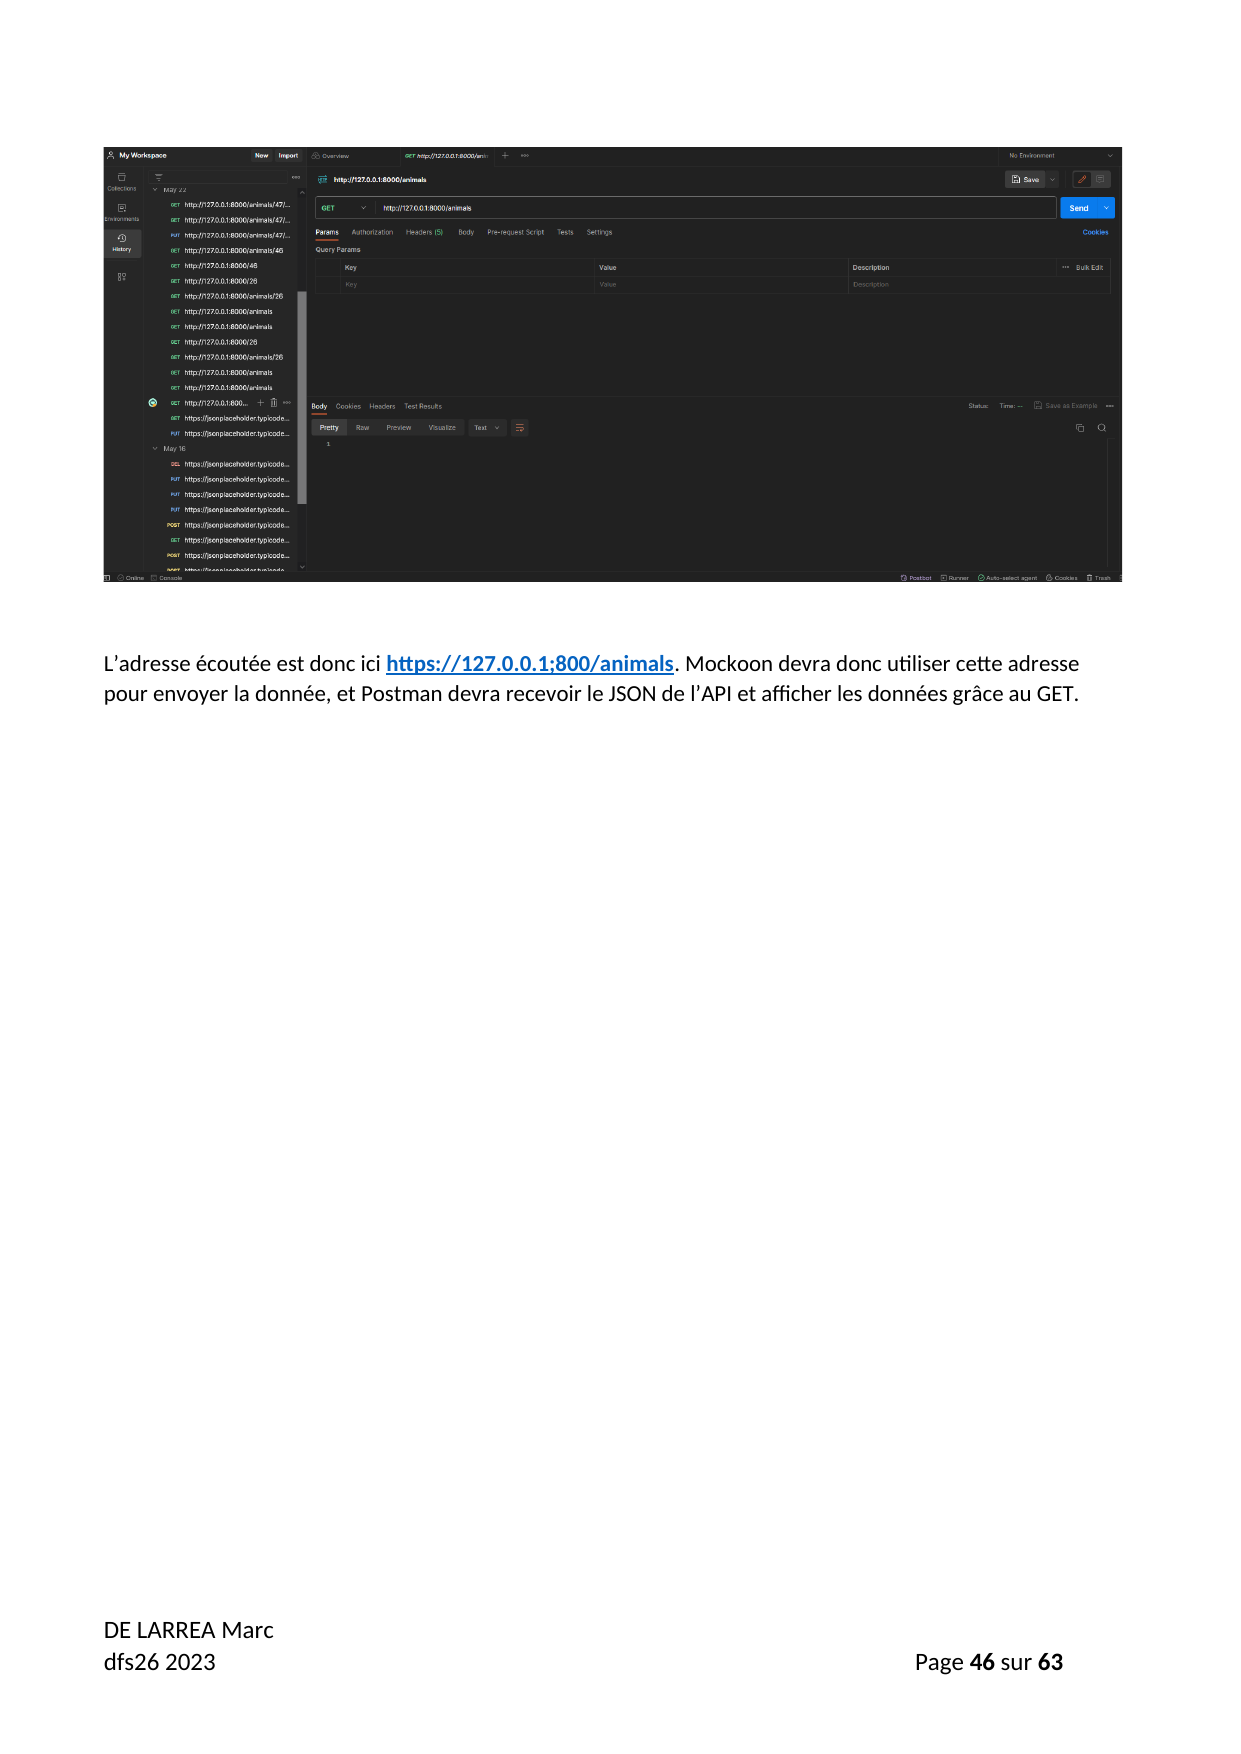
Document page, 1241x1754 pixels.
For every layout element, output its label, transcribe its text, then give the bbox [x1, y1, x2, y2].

picture [103, 147, 1123, 582]
text L’adresse écoutée est donc ici https://127.0.0.1;800/animals. Mockoon devra donc utiliser cette adresse pour envoyer la donnée, et Postman devra recevoir le JSON de l’API et afficher les données grâce au GET. [103, 649, 1122, 707]
